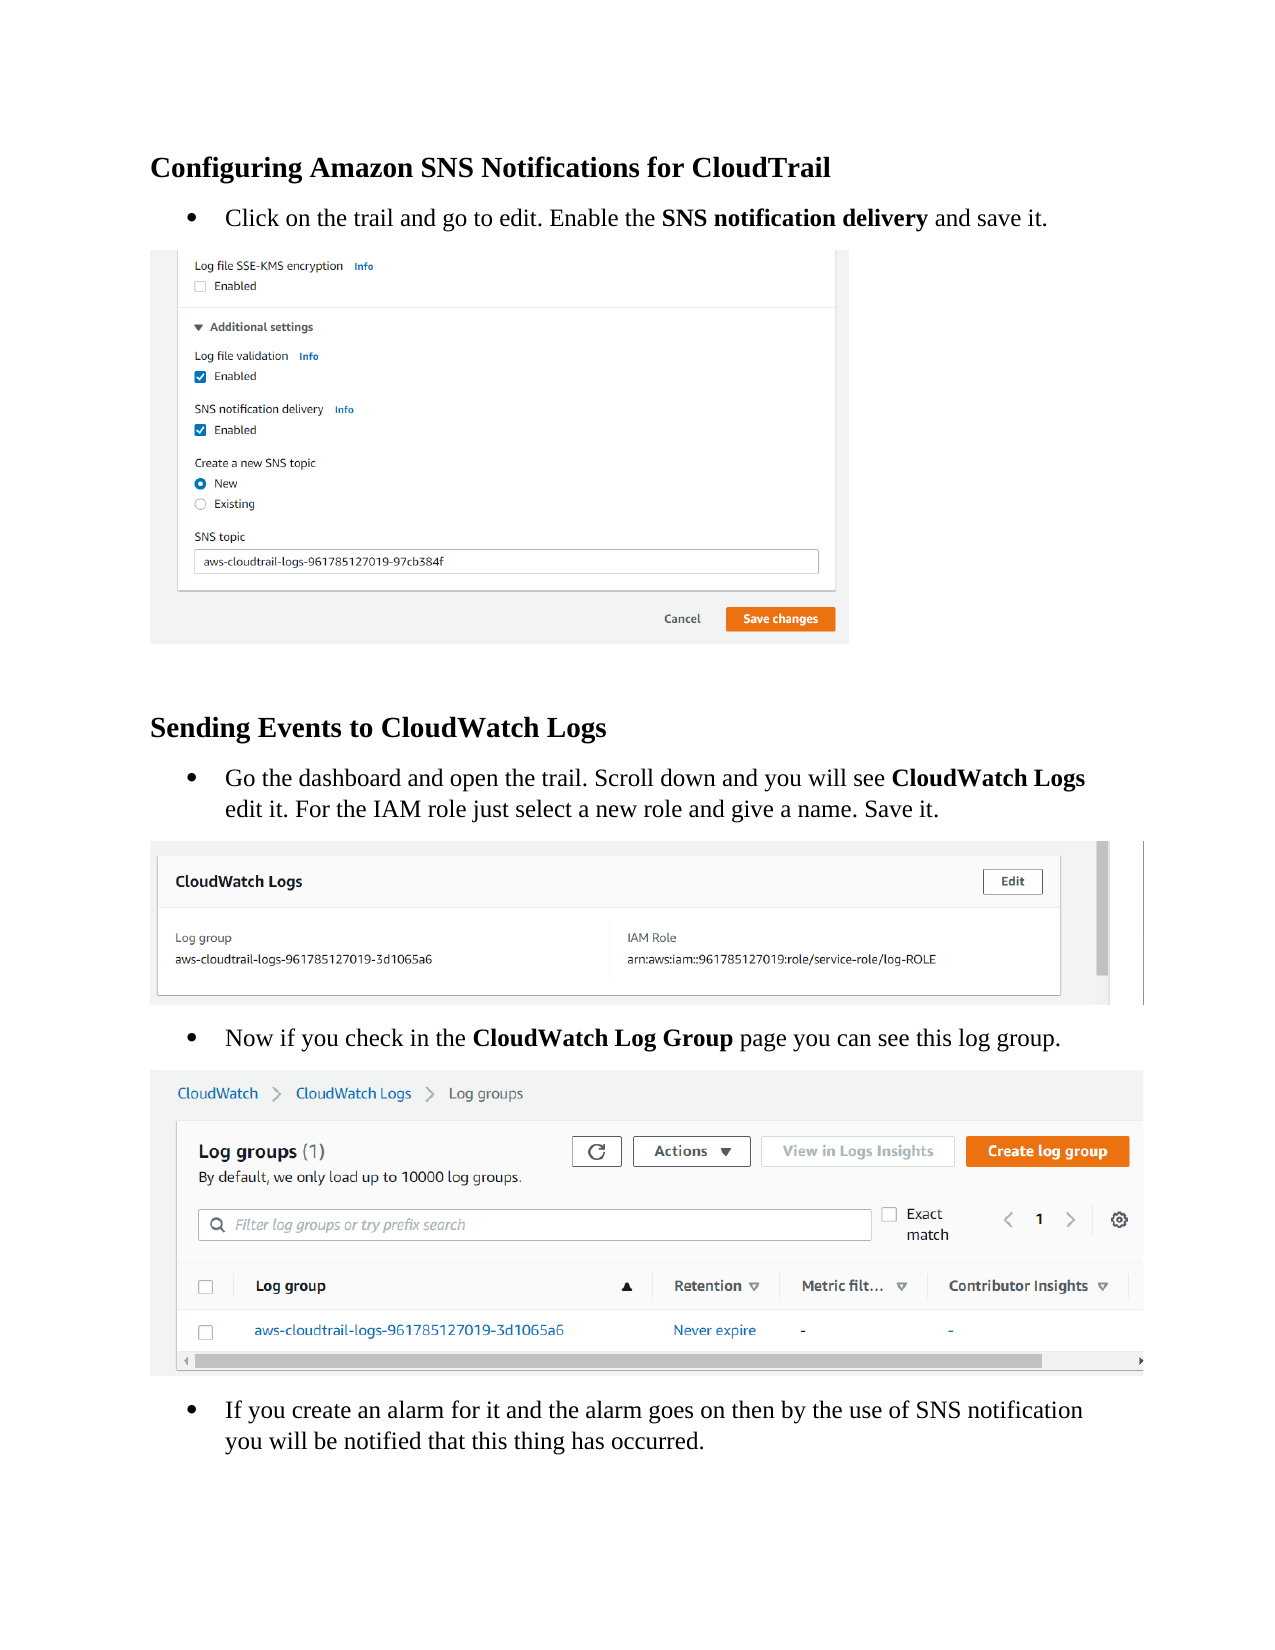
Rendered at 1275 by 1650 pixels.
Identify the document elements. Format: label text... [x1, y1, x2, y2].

picture [150, 250, 849, 644]
list Go the dashboard and open the trail. Scroll down and you will see CloudWatch Logs edit it. For the IAM role just select a new role and give a name. Save it. [187, 763, 1125, 823]
list Click on the trail and go to edit. Enable the SNS notification delivery and save it. [187, 203, 1125, 232]
text Configuring Amazon SNS Notifications for CloudTrail [150, 150, 1125, 183]
list Now if you check in the CloudWatch Log Group page you can see this log group. [187, 1023, 1125, 1052]
text Sending Events to CloudWatch Logs [150, 710, 1125, 744]
list If you create an alarm for it and the alarm goes on then by the use of SNS notification you will be notified that this thing has occurred. [187, 1395, 1125, 1454]
picture [150, 1070, 1144, 1376]
picture [150, 841, 1144, 1005]
